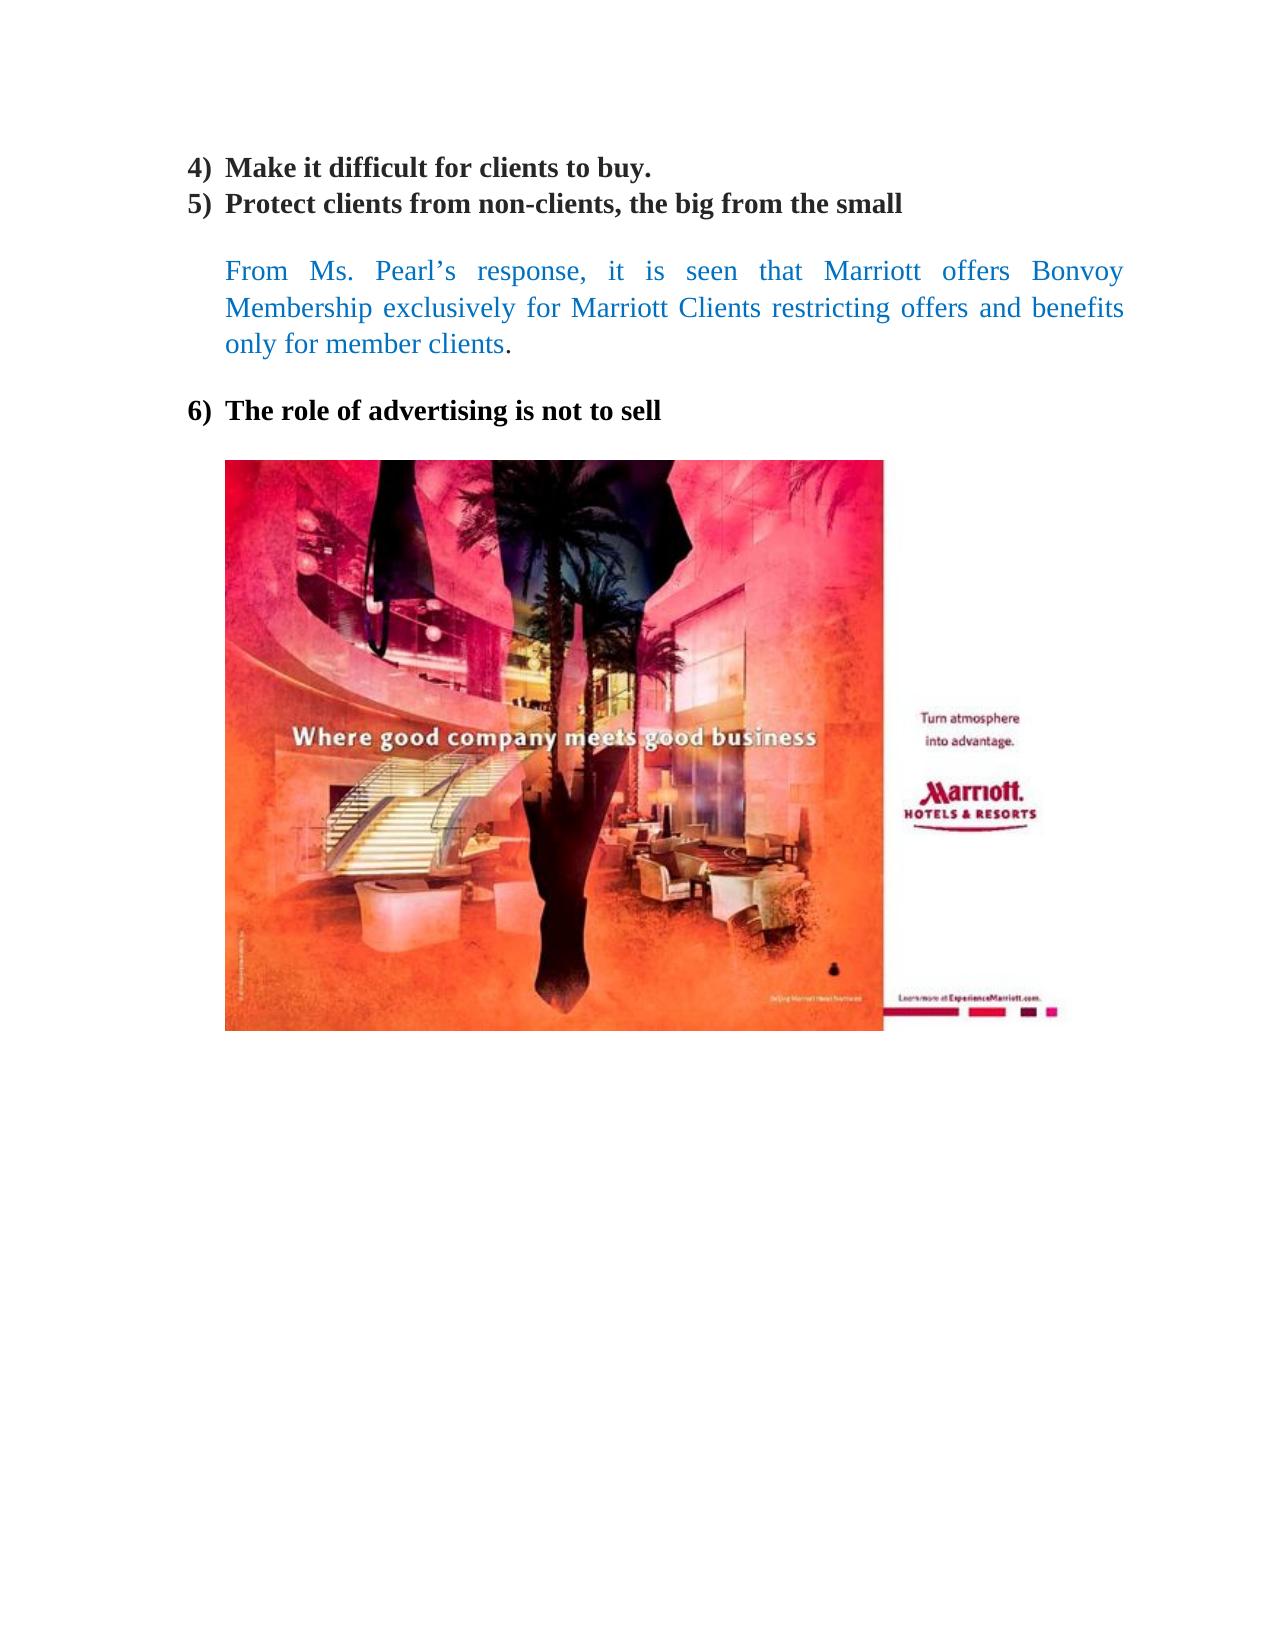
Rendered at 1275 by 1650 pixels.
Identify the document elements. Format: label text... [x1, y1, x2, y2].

list Protect clients from non-clients, the big from the small [187, 186, 1125, 220]
list Make it difficult for clients to buy. [187, 150, 1125, 183]
list The role of advertising is not to sell [187, 393, 1125, 427]
text From Ms. Pearl’s response, it is seen that Marriott offers Bonvoy Membership exclusively for Marriott Clients restricting offers and benefits only for member clients. [225, 253, 1125, 359]
picture [225, 460, 1072, 1031]
